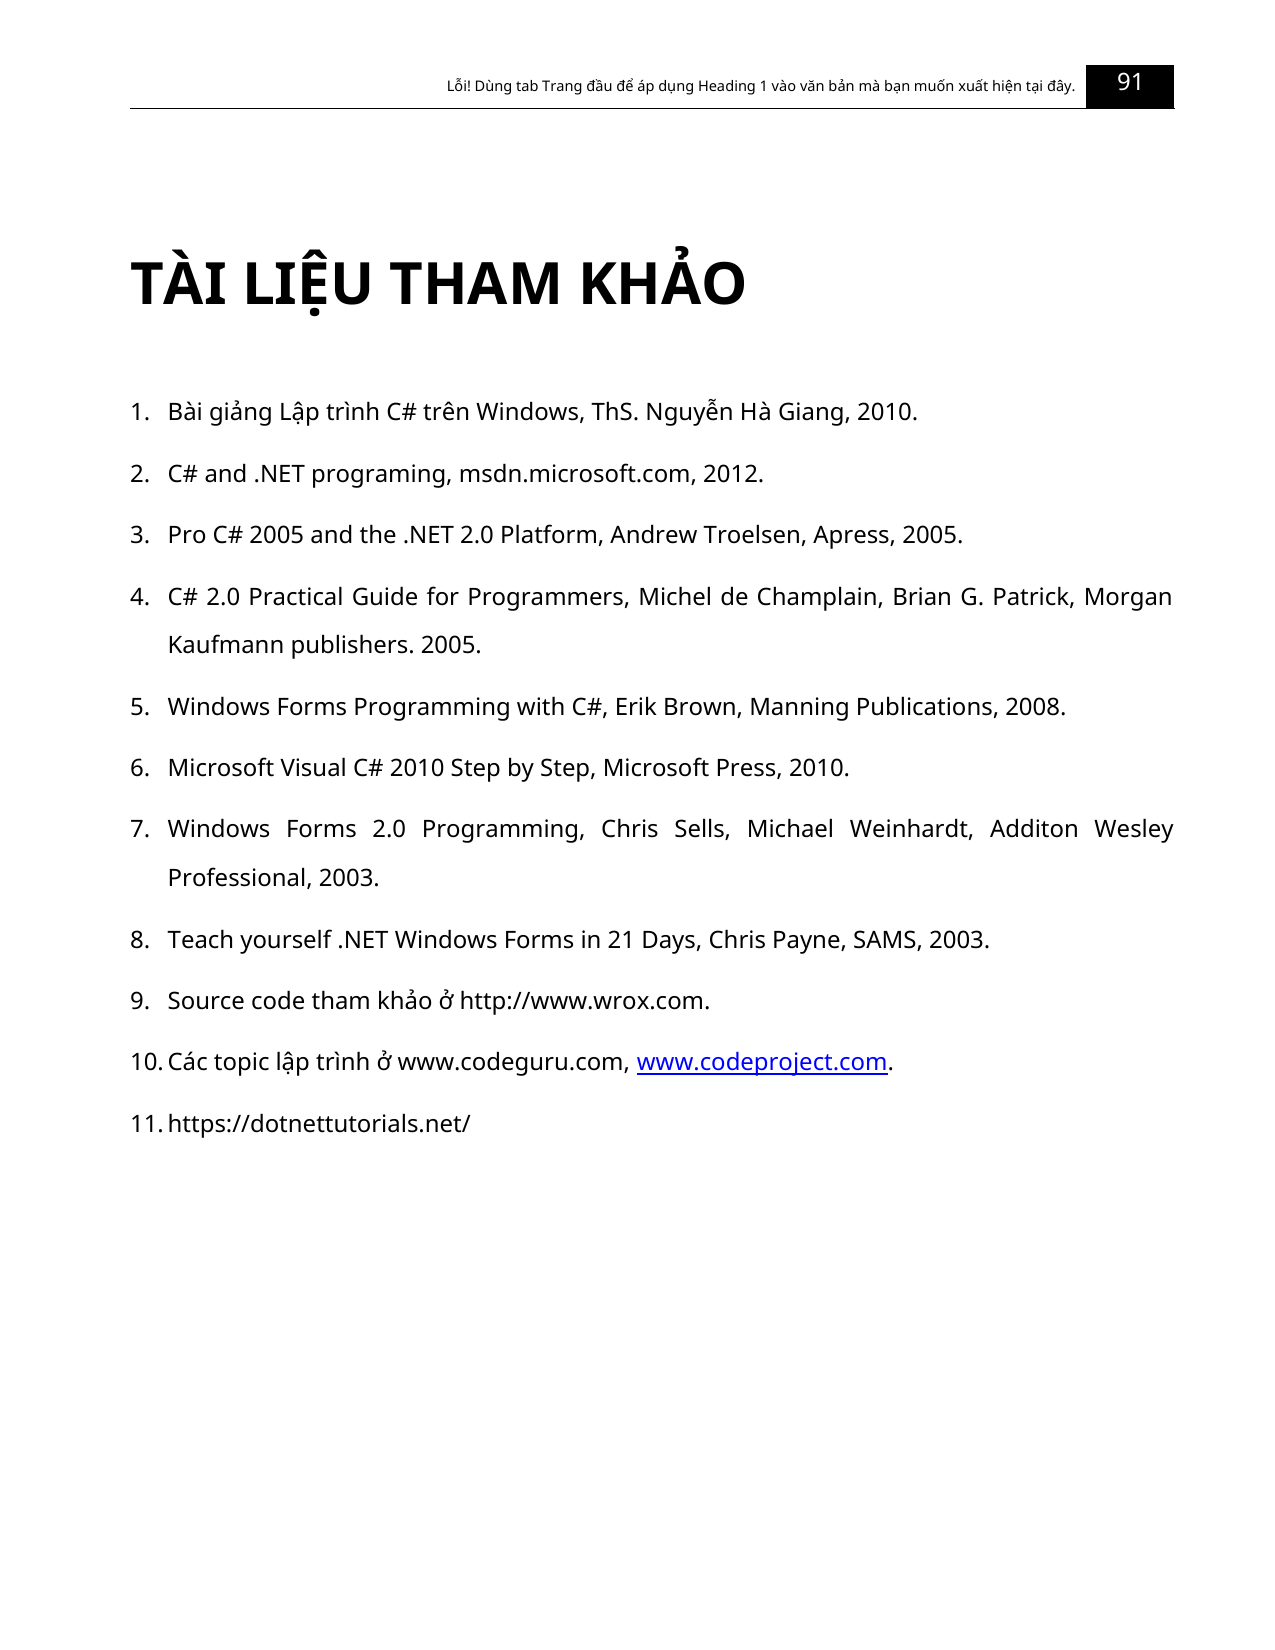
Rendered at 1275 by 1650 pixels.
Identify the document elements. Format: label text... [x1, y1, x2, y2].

list Pro C# 2005 and the .NET 2.0 Platform, Andrew Troelsen, Apress, 2005. [130, 518, 1174, 551]
list Windows Forms Programming with C#, Erik Brown, Manning Publications, 2008. [130, 689, 1174, 722]
subtitle TÀI LIỆU THAM KHẢO [130, 242, 1174, 321]
list Source code tham khảo ở http://www.wrox.com. [130, 984, 1174, 1016]
list Windows Forms 2.0 Programming, Chris Sells, Michael Weinhardt, Additon Wesley Professional, 2003. [130, 812, 1174, 894]
list C# 2.0 Practical Guide for Programmers, Michel de Champlain, Brian G. Patrick, Morgan Kaufmann publishers. 2005. [130, 579, 1174, 661]
list Các topic lập trình ở www.codeguru.com, www.codeproject.com. [130, 1045, 1174, 1078]
list Bài giảng Lập trình C# trên Windows, ThS. Nguyễn Hà Giang, 2010. [130, 395, 1174, 428]
list Teach yourself .NET Windows Forms in 21 Days, Chris Payne, SAMS, 2003. [130, 922, 1174, 955]
list Microsoft Visual C# 2010 Step by Step, Microsoft Press, 2010. [130, 751, 1174, 783]
list C# and .NET programing, msdn.microsoft.com, 2012. [130, 457, 1174, 489]
list https://dotnettutorials.net/ [130, 1106, 1174, 1139]
